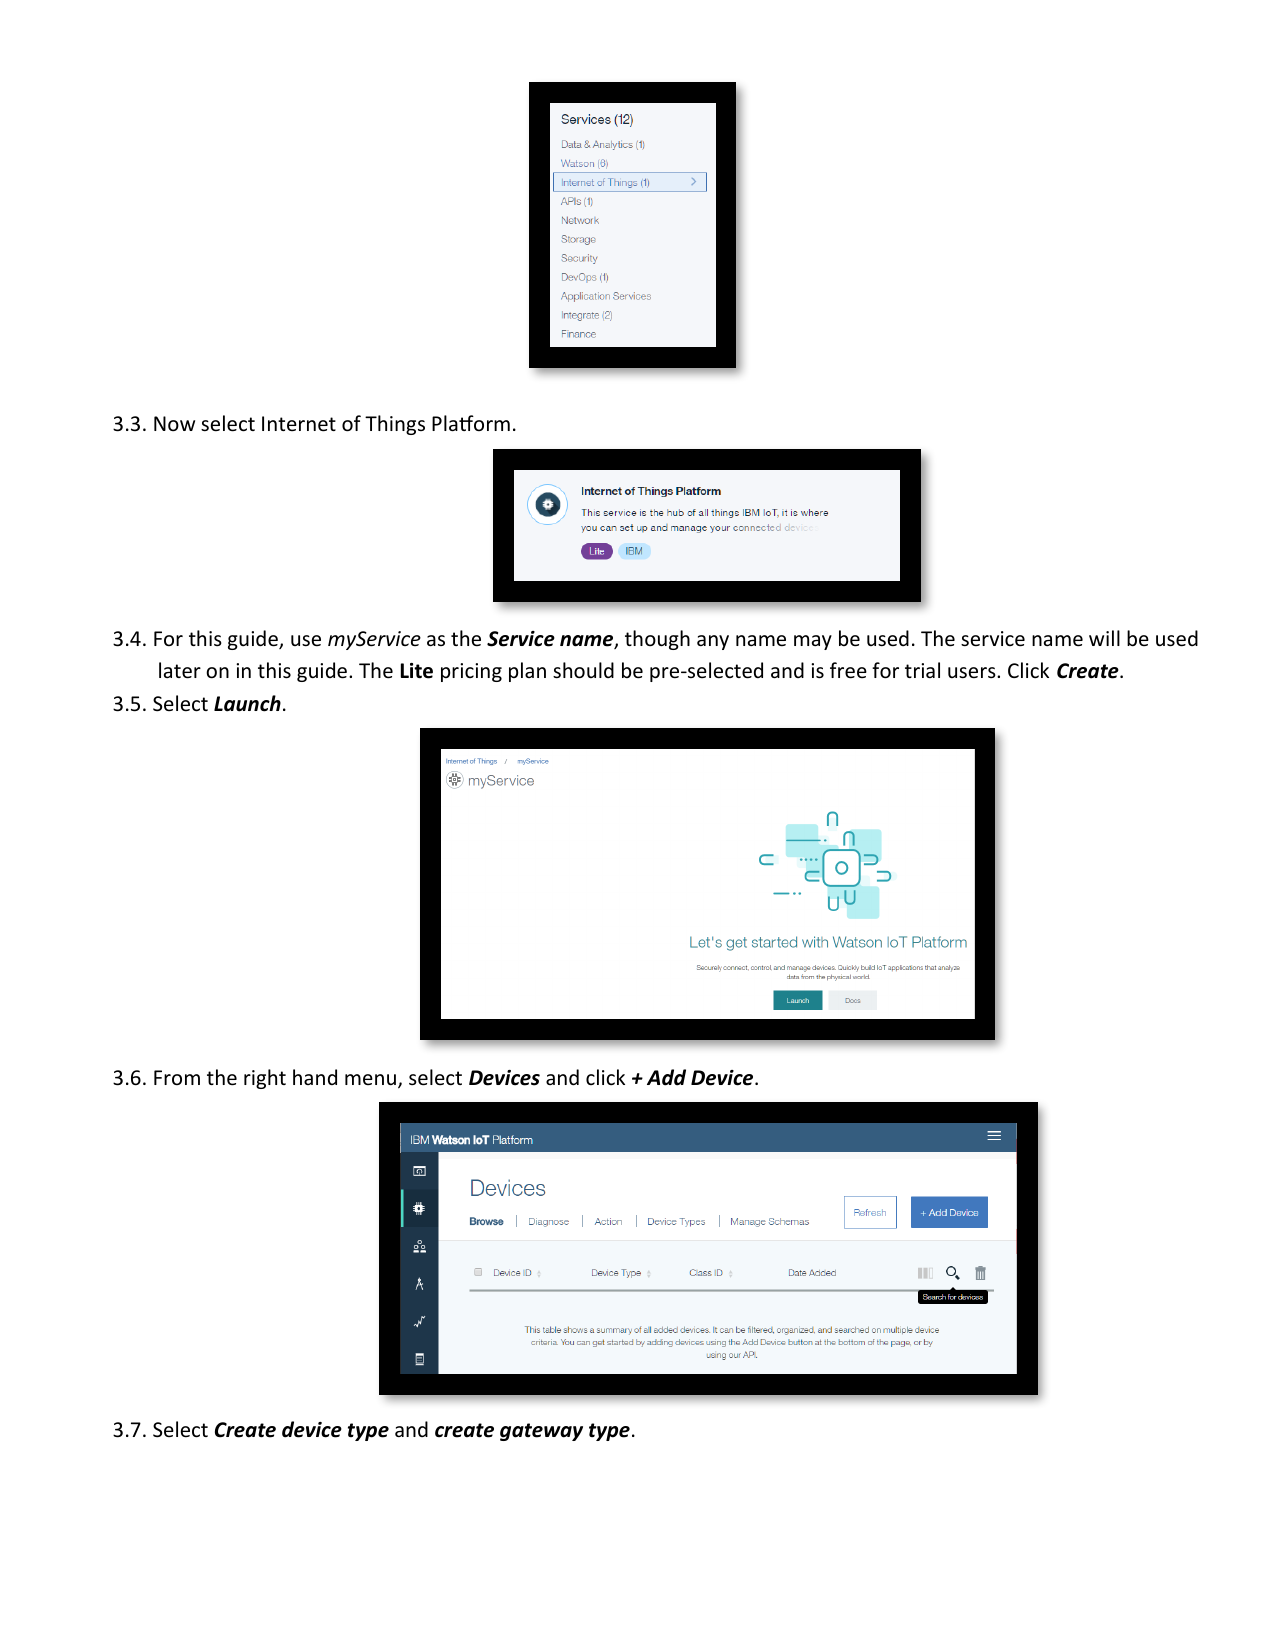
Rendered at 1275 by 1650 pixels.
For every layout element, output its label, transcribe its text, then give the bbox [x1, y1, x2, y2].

list From the right hand menu, select Devices and click + Add Device. [112, 1063, 1200, 1091]
list Now select Internet of Things Platform. [112, 409, 1200, 438]
picture [400, 1123, 1017, 1374]
list For this guide, use myService as the Service name, though any name may be used. The service name will be used later on in this guide. The Lite pricing plan should be pre-selected and is free for trial users. Click Create. [112, 624, 1200, 684]
picture [550, 103, 716, 347]
picture [441, 749, 975, 1019]
list Select Create device type and create gateway type. [112, 1415, 1200, 1443]
picture [514, 470, 900, 581]
list Select Launch. [112, 689, 1200, 717]
